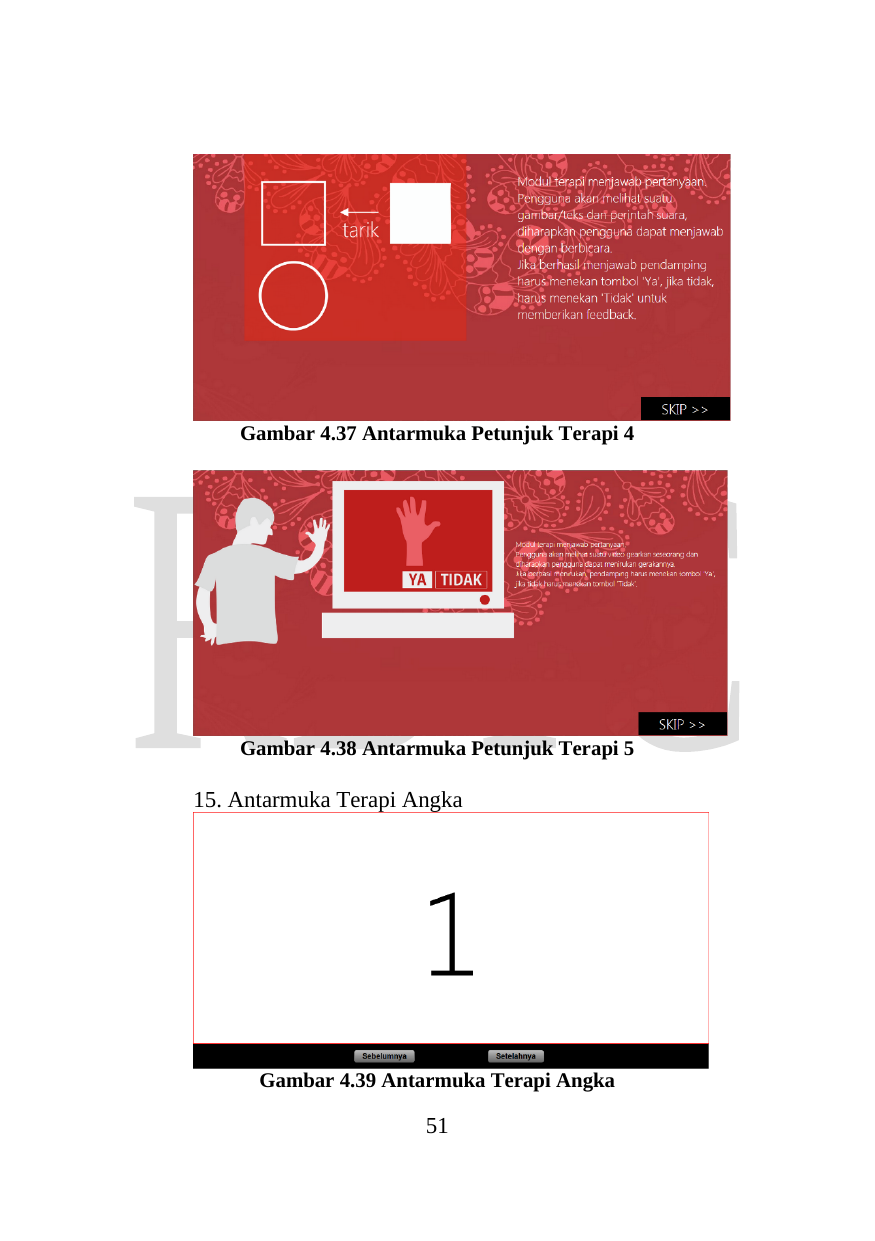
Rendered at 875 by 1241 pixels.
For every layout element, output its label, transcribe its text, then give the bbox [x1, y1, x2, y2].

text 15. Antarmuka Terapi Angka [193, 786, 756, 812]
picture [193, 154, 731, 421]
picture [193, 812, 709, 1069]
picture [193, 470, 728, 736]
